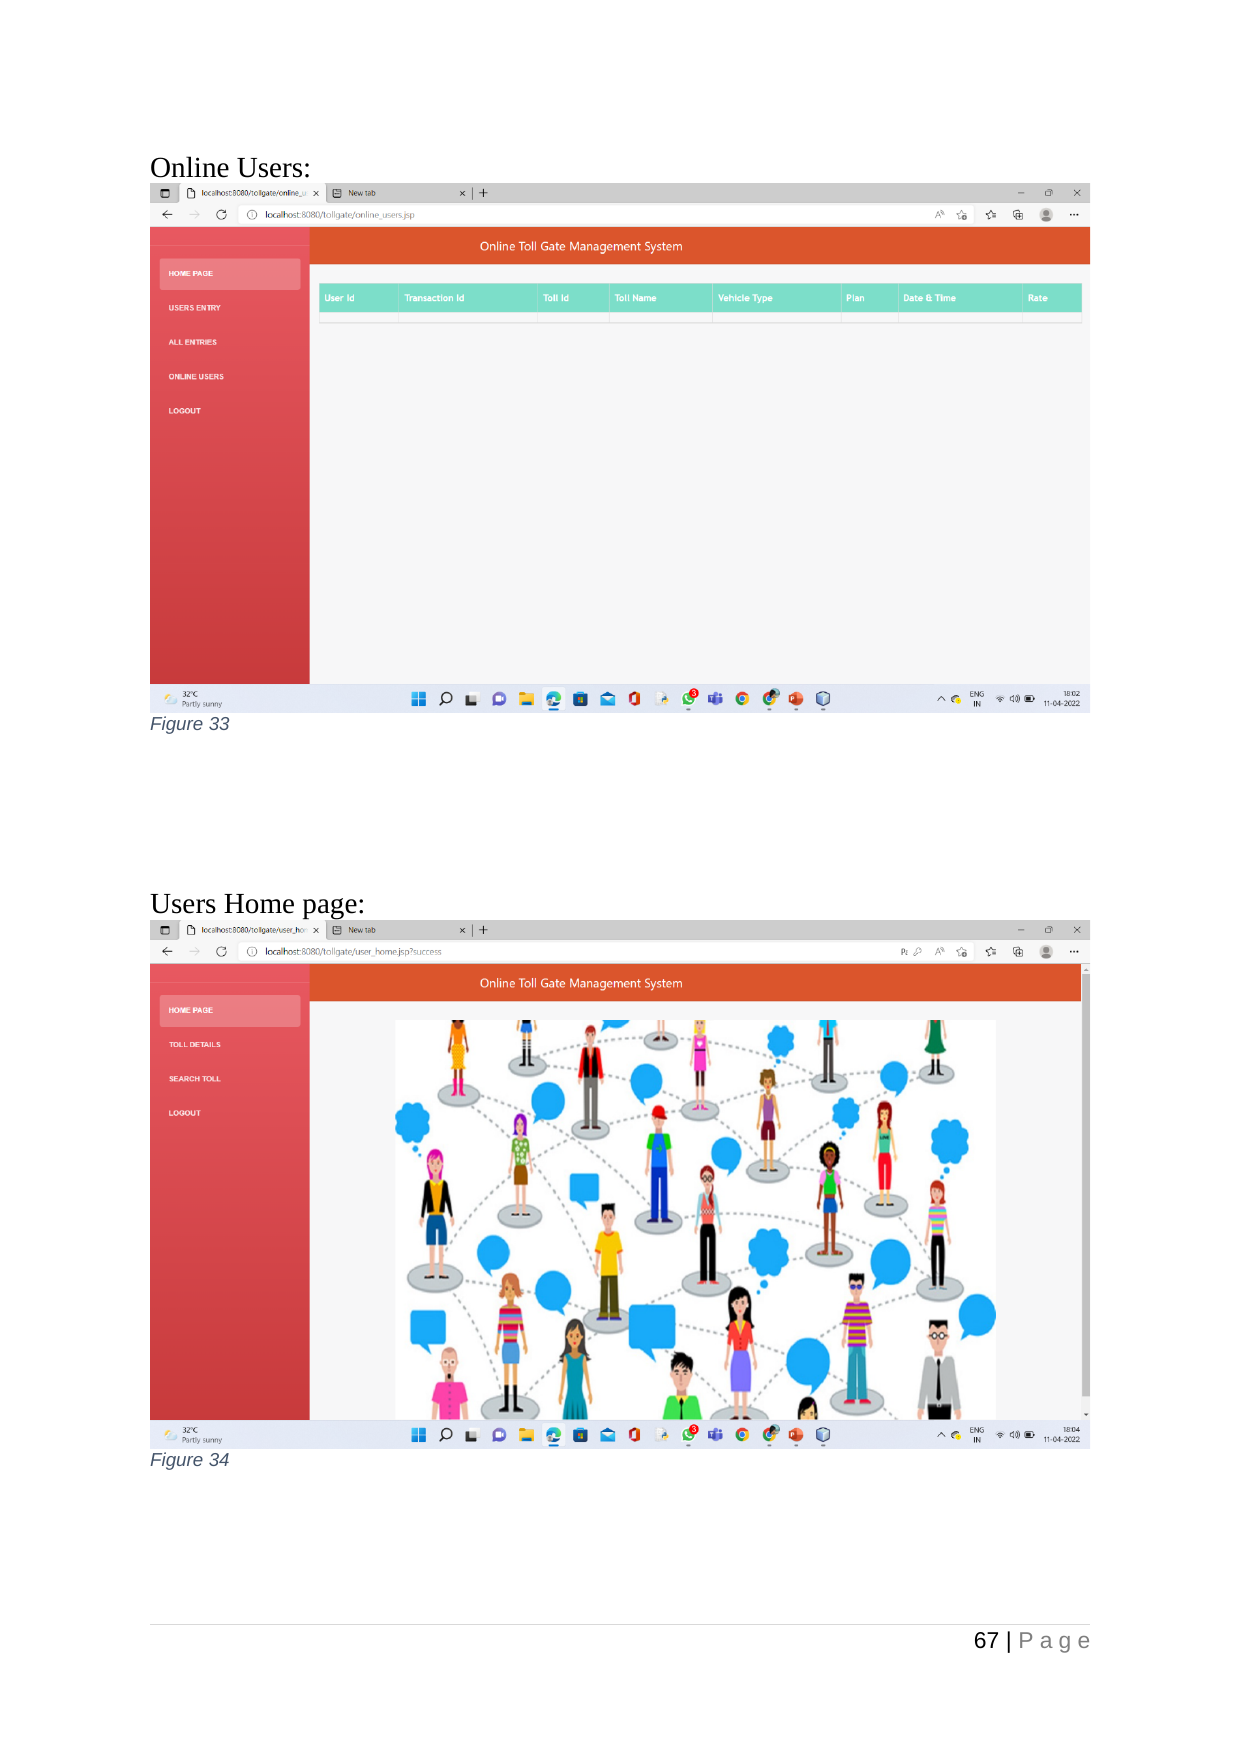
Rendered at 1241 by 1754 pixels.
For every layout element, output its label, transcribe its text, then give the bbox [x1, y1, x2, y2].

picture [150, 183, 1091, 713]
picture [150, 920, 1091, 1449]
text Users Home page: [150, 887, 1090, 920]
text Figure 34 [150, 1449, 1090, 1471]
text Online Users: [150, 150, 1090, 183]
text Figure 33 [150, 713, 1090, 734]
